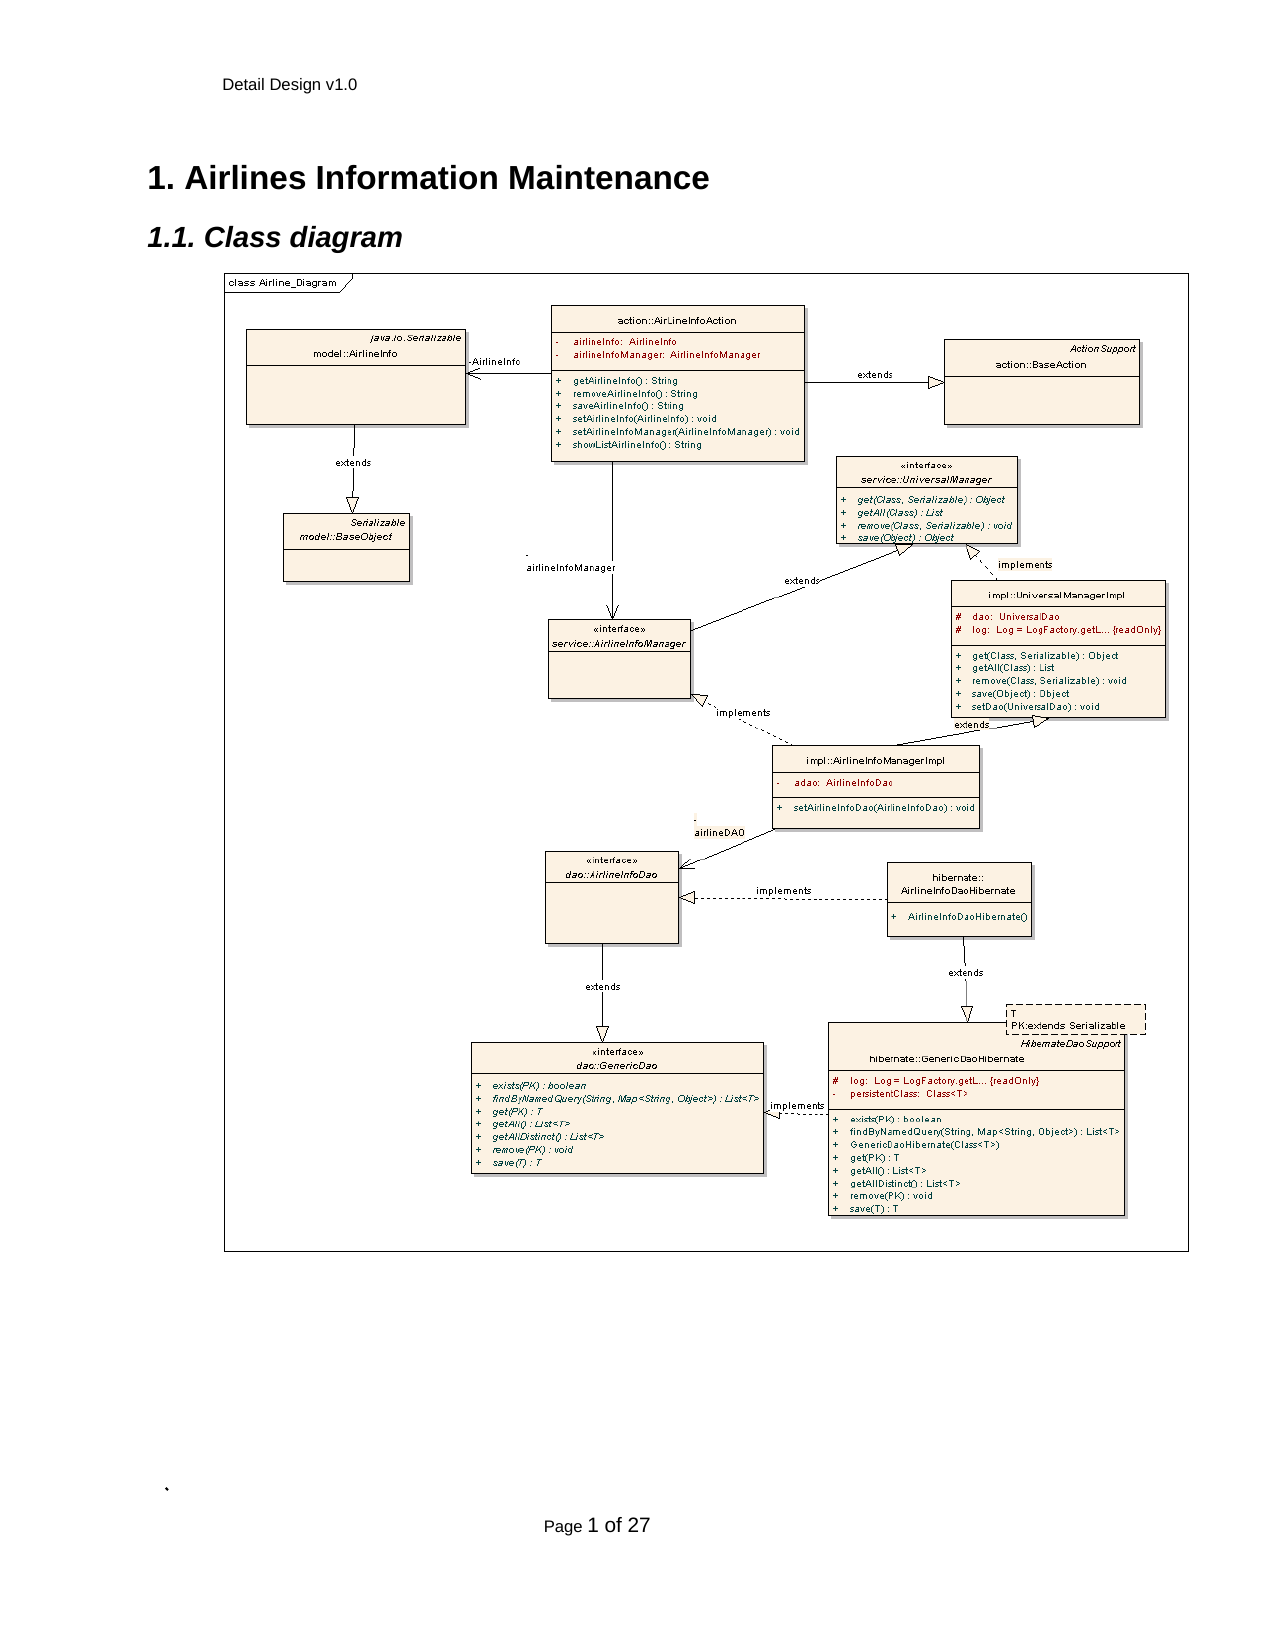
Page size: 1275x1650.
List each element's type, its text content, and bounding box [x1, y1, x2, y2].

subtitle Airlines Information Maintenance [147, 158, 1128, 196]
subtitle Class diagram [147, 220, 1128, 254]
picture [222, 270, 1190, 1253]
